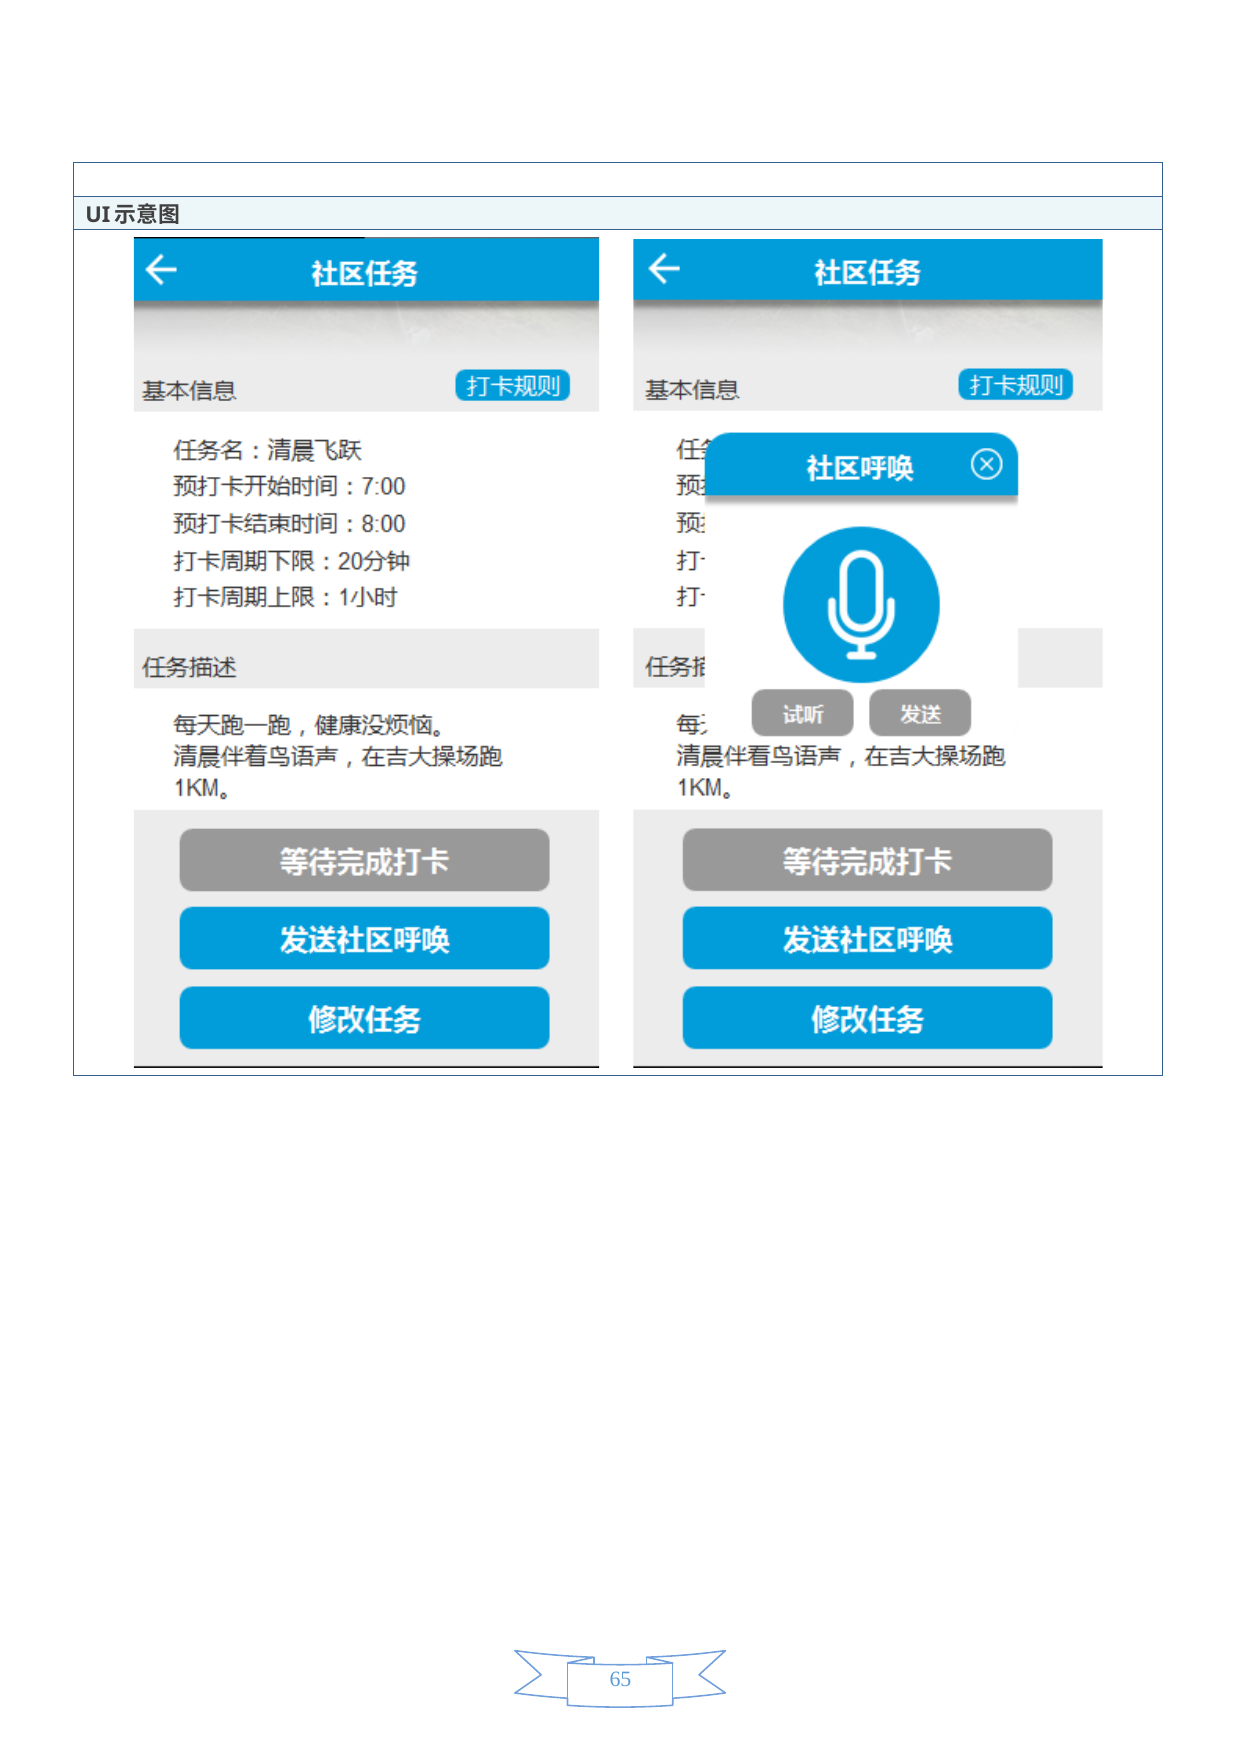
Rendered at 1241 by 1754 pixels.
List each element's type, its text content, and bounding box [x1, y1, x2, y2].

picture [312, 261, 364, 286]
table_cell UI示意图 [74, 197, 1162, 229]
table_cell [74, 163, 1162, 196]
picture [870, 259, 920, 285]
table_cell [74, 230, 1162, 1075]
picture [133, 301, 600, 1068]
picture [649, 253, 679, 283]
picture [815, 259, 867, 285]
picture [146, 254, 176, 285]
picture [633, 300, 1103, 1068]
picture [366, 260, 417, 286]
